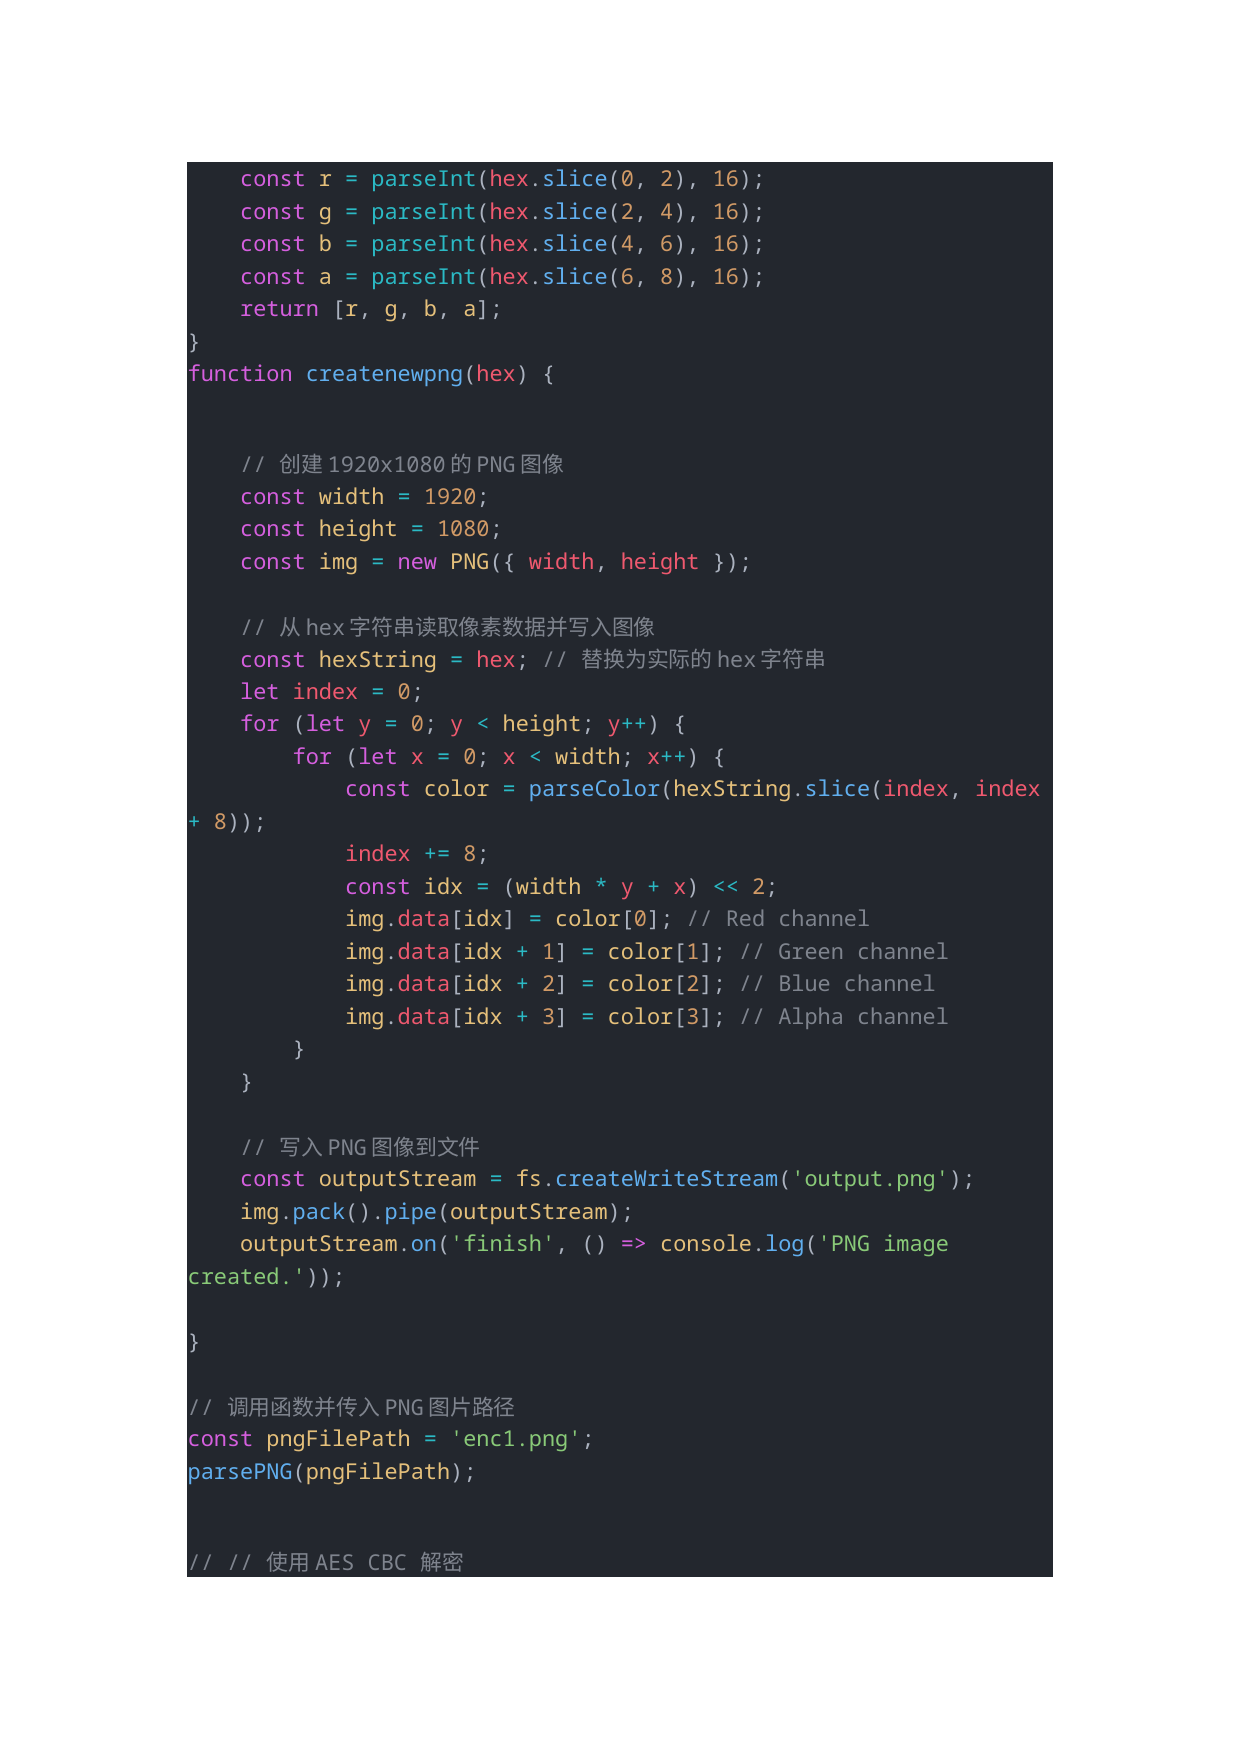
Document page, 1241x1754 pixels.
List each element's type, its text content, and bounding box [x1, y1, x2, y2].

text img.data[idx + 3] = color[3]; // Alpha channel [187, 999, 1053, 1032]
text parsePNG(pngFilePath); [187, 1454, 1053, 1487]
text const img = new PNG({ width, height }); [187, 544, 1053, 577]
text const color = parseColor(hexString.slice(index, index + 8)); [187, 772, 1053, 837]
text const outputStream = fs.createWriteStream('output.png'); [187, 1162, 1053, 1194]
text return [r, g, b, a]; [187, 292, 1053, 324]
text img.data[idx + 1] = color[1]; // Green channel [187, 934, 1053, 967]
text const pngFilePath = 'enc1.png'; [187, 1422, 1053, 1454]
text const b = parseInt(hex.slice(4, 6), 16); [187, 227, 1053, 259]
text index += 8; [187, 837, 1053, 869]
text // // 使用 AES CBC 解密 [187, 1544, 1053, 1577]
text } [187, 1324, 1053, 1357]
text const height = 1080; [187, 512, 1053, 544]
text img.data[idx + 2] = color[2]; // Blue channel [187, 967, 1053, 999]
text const idx = (width * y + x) << 2; [187, 869, 1053, 902]
text function createnewpng(hex) { [187, 357, 1053, 389]
text } [187, 1032, 1053, 1064]
text img.data[idx] = color[0]; // Red channel [187, 902, 1053, 934]
text // 调用函数并传入PNG图片路径 [187, 1389, 1053, 1422]
text img.pack().pipe(outputStream); [187, 1194, 1053, 1227]
text for (let y = 0; y < height; y++) { [187, 707, 1053, 739]
text for (let x = 0; x < width; x++) { [187, 739, 1053, 772]
text outputStream.on('finish', () => console.log('PNG image created.')); [187, 1227, 1053, 1292]
text const a = parseInt(hex.slice(6, 8), 16); [187, 259, 1053, 292]
text let index = 0; [187, 674, 1053, 707]
text const g = parseInt(hex.slice(2, 4), 16); [187, 194, 1053, 227]
text } [187, 324, 1053, 357]
text const hexString = hex; // 替换为实际的hex字符串 [187, 642, 1053, 674]
text // 创建1920x1080的PNG图像 [187, 447, 1053, 479]
text } [187, 1064, 1053, 1097]
text const width = 1920; [187, 479, 1053, 512]
text const r = parseInt(hex.slice(0, 2), 16); [187, 162, 1053, 194]
text // 从hex字符串读取像素数据并写入图像 [187, 609, 1053, 642]
text // 写入PNG图像到文件 [187, 1129, 1053, 1162]
